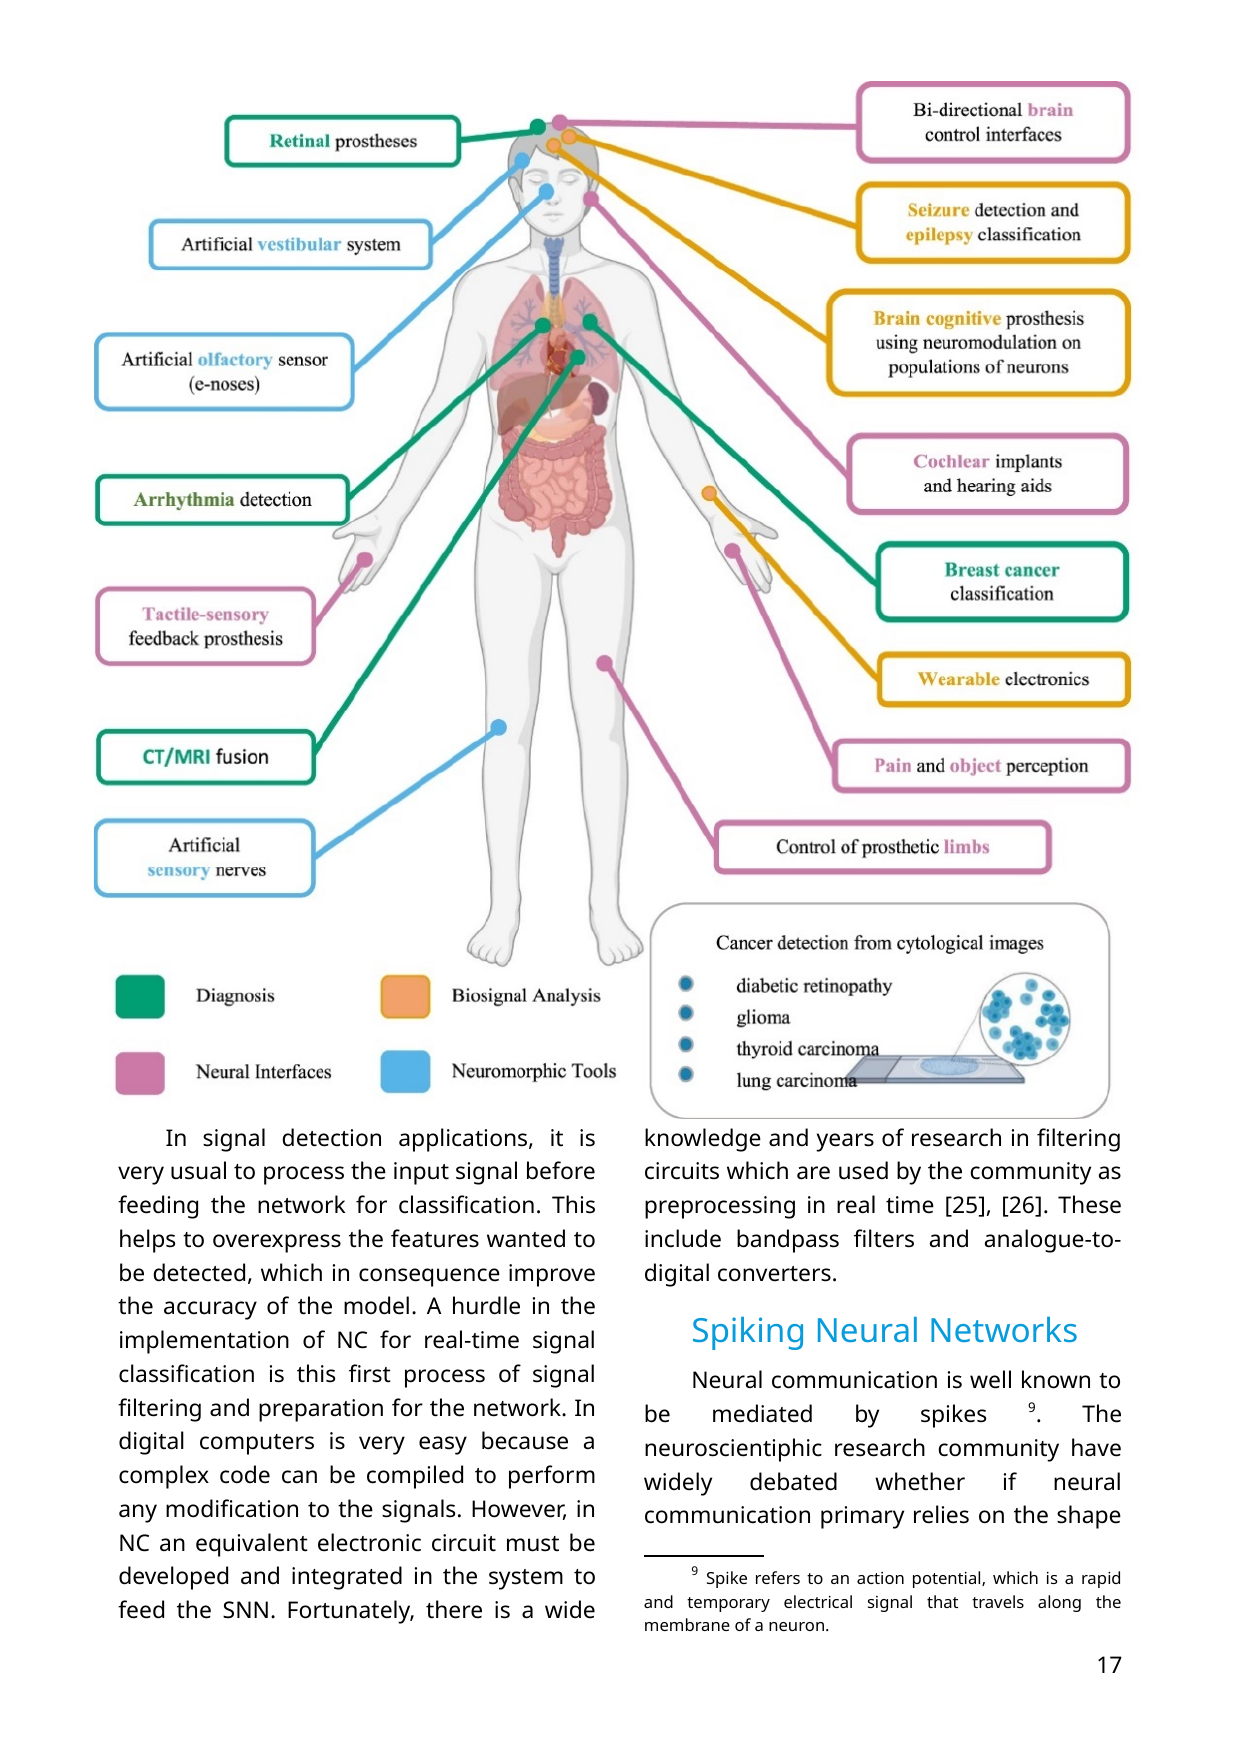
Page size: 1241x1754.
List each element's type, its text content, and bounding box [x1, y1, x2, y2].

text In signal detection applications, it is very usual to process the input signal before feeding the network for classification. This helps to overexpress the features wanted to be detected, which in consequence improve the accuracy of the model. A hurdle in the implementation of NC for real-time signal classification is this first process of signal filtering and preparation for the network. In digital computers is very easy because a complex code can be compiled to perform any modification to the signals. However, in NC an equivalent electronic circuit must be developed and integrated in the system to feed the SNN. Fortunately, there is a wide knowledge and years of research in filtering circuits which are used by the community as preprocessing in real time . These include bandpass filters and analogue-to-digital converters. [644, 1119, 1122, 1288]
subtitle Spiking Neural Networks [644, 1307, 1122, 1352]
picture [93, 81, 1140, 1119]
text In signal detection applications, it is very usual to process the input signal before feeding the network for classification. This helps to overexpress the features wanted to be detected, which in consequence improve the accuracy of the model. A hurdle in the implementation of NC for real-time signal classification is this first process of signal filtering and preparation for the network. In digital computers is very easy because a complex code can be compiled to perform any modification to the signals. However, in NC an equivalent electronic circuit must be developed and integrated in the system to feed the SNN. Fortunately, there is a wide knowledge and years of research in filtering circuits which are used by the community as preprocessing in real time . These include bandpass filters and analogue-to-digital converters. [118, 1119, 596, 1625]
